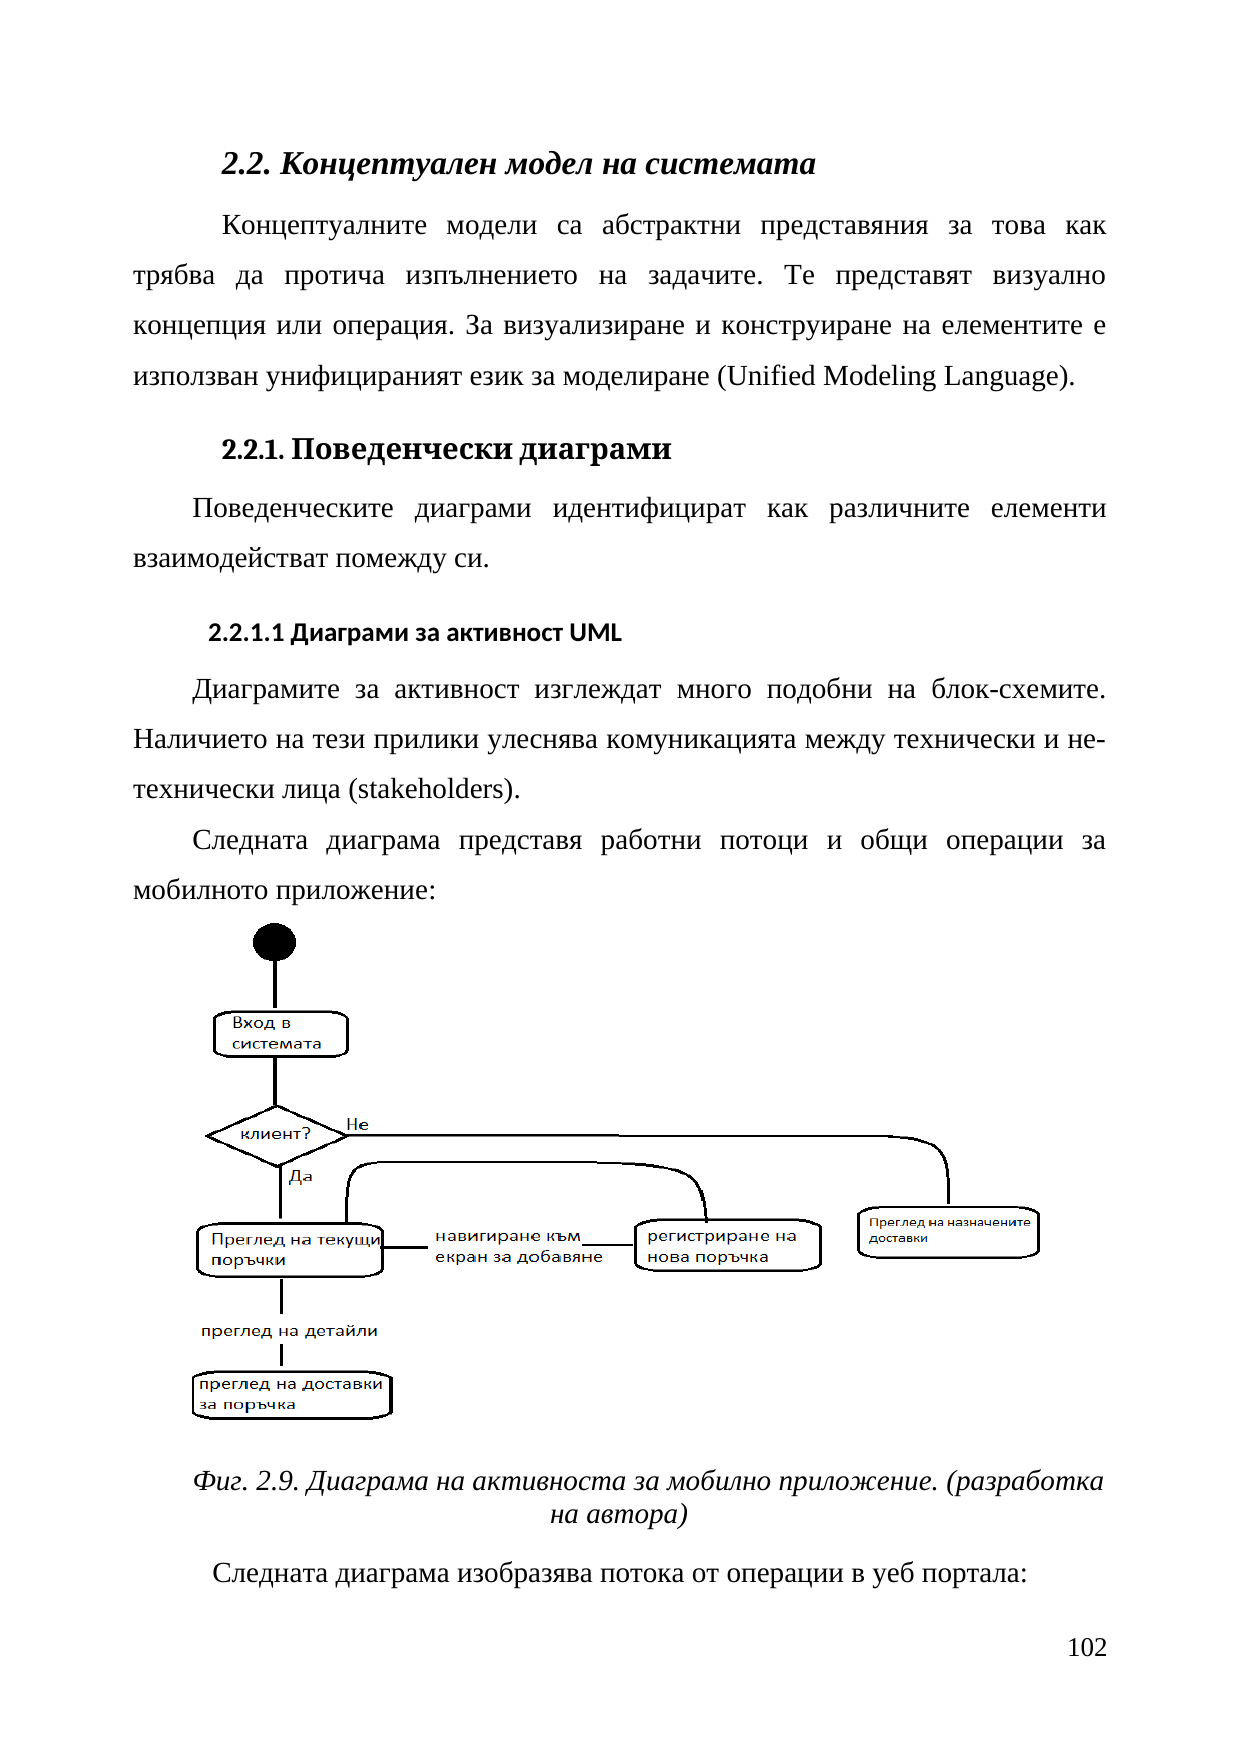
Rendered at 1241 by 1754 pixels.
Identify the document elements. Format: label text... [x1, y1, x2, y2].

text Диаграмите за активност изглеждат много подобни на блок-схемите. Наличието на тези прилики улеснява комуникацията между технически и не-технически лица (stakeholders). [133, 671, 1107, 805]
subtitle 2.2.1. Поведенчески диаграми [133, 433, 1107, 467]
title Фиг. 2.9. Диаграма на активноста за мобилно приложение. (разработка на автора) [133, 1463, 1107, 1530]
subtitle 2.2.1.1 Диаграми за активност UML [133, 615, 1107, 648]
text Следната диаграма представя работни потоци и общи операции за мобилното приложение: [133, 822, 1107, 906]
subtitle 2.2. Концептуален модел на системата [133, 143, 1107, 181]
text Следната диаграма изобразява потока от операции в уеб портала: [133, 1555, 1107, 1588]
text Концептуалните модели са абстрактни представяния за това как трябва да протича изпълнението на задачите. Те представят визуално концепция или операция. За визуализиране и конструиране на елементите е използван унифицираният език за моделиране (Unified Modeling Language). [133, 207, 1107, 391]
text Поведенческите диаграми идентифицират как различните елементи взаимодействат помежду си. [133, 490, 1107, 573]
picture [192, 922, 1044, 1421]
